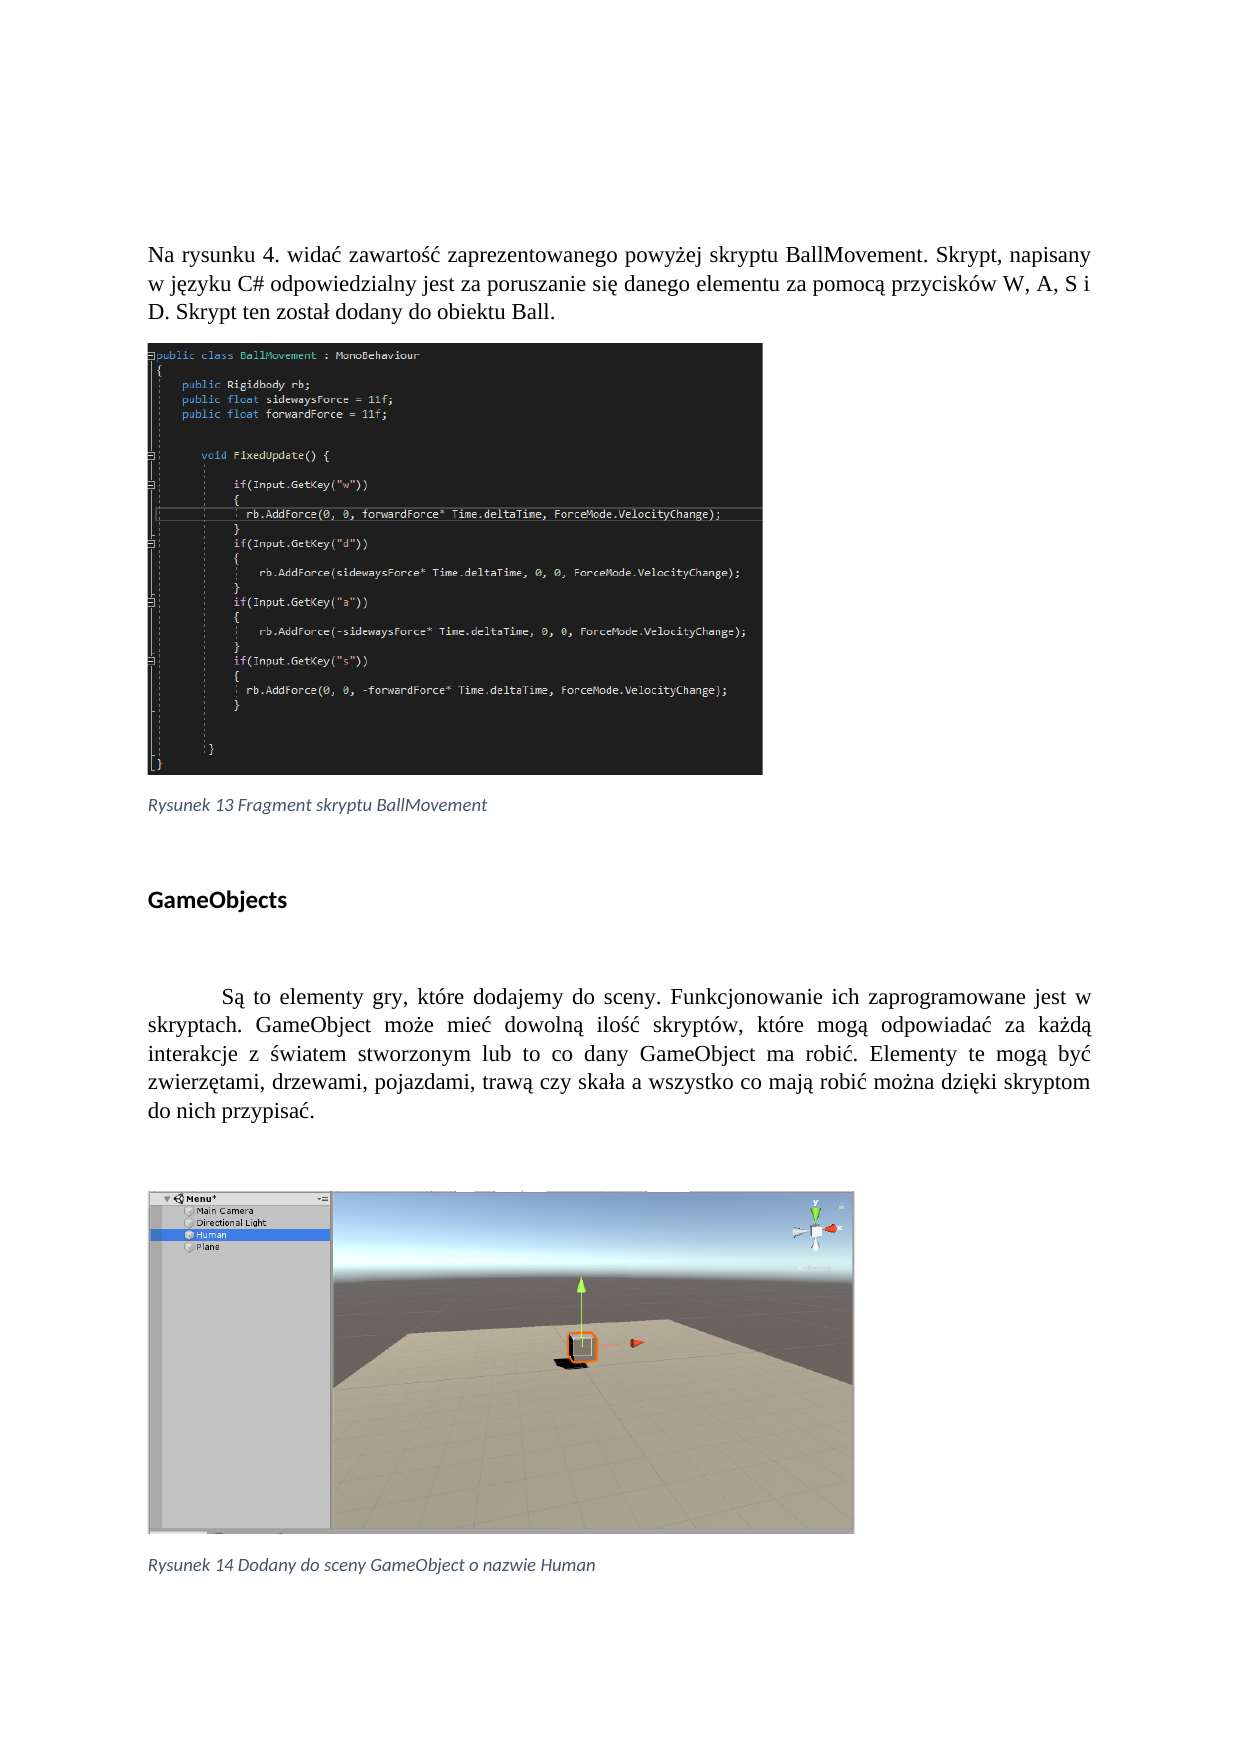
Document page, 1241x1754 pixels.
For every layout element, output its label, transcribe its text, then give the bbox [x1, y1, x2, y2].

text Są to elementy gry, które dodajemy do sceny. Funkcjonowanie ich zaprogramowane jest w skryptach. GameObject może mieć dowolną ilość skryptów, które mogą odpowiadać za każdą interakcje z światem stworzonym lub to co dany GameObject ma robić. Elementy te mogą być zwierzętami, drzewami, pojazdami, trawą czy skała a wszystko co mają robić można dzięki skryptom do nich przypisać. [148, 983, 1093, 1123]
picture [147, 1191, 855, 1534]
text GameObjects [148, 884, 1093, 914]
text Na rysunku 4. widać zawartość zaprezentowanego powyżej skryptu BallMovement. Skrypt, napisany w języku C# odpowiedzialny jest za poruszanie się danego elementu za pomocą przycisków W, A, S i D. Skrypt ten został dodany do obiektu Ball. [148, 241, 1093, 324]
picture [147, 343, 763, 775]
